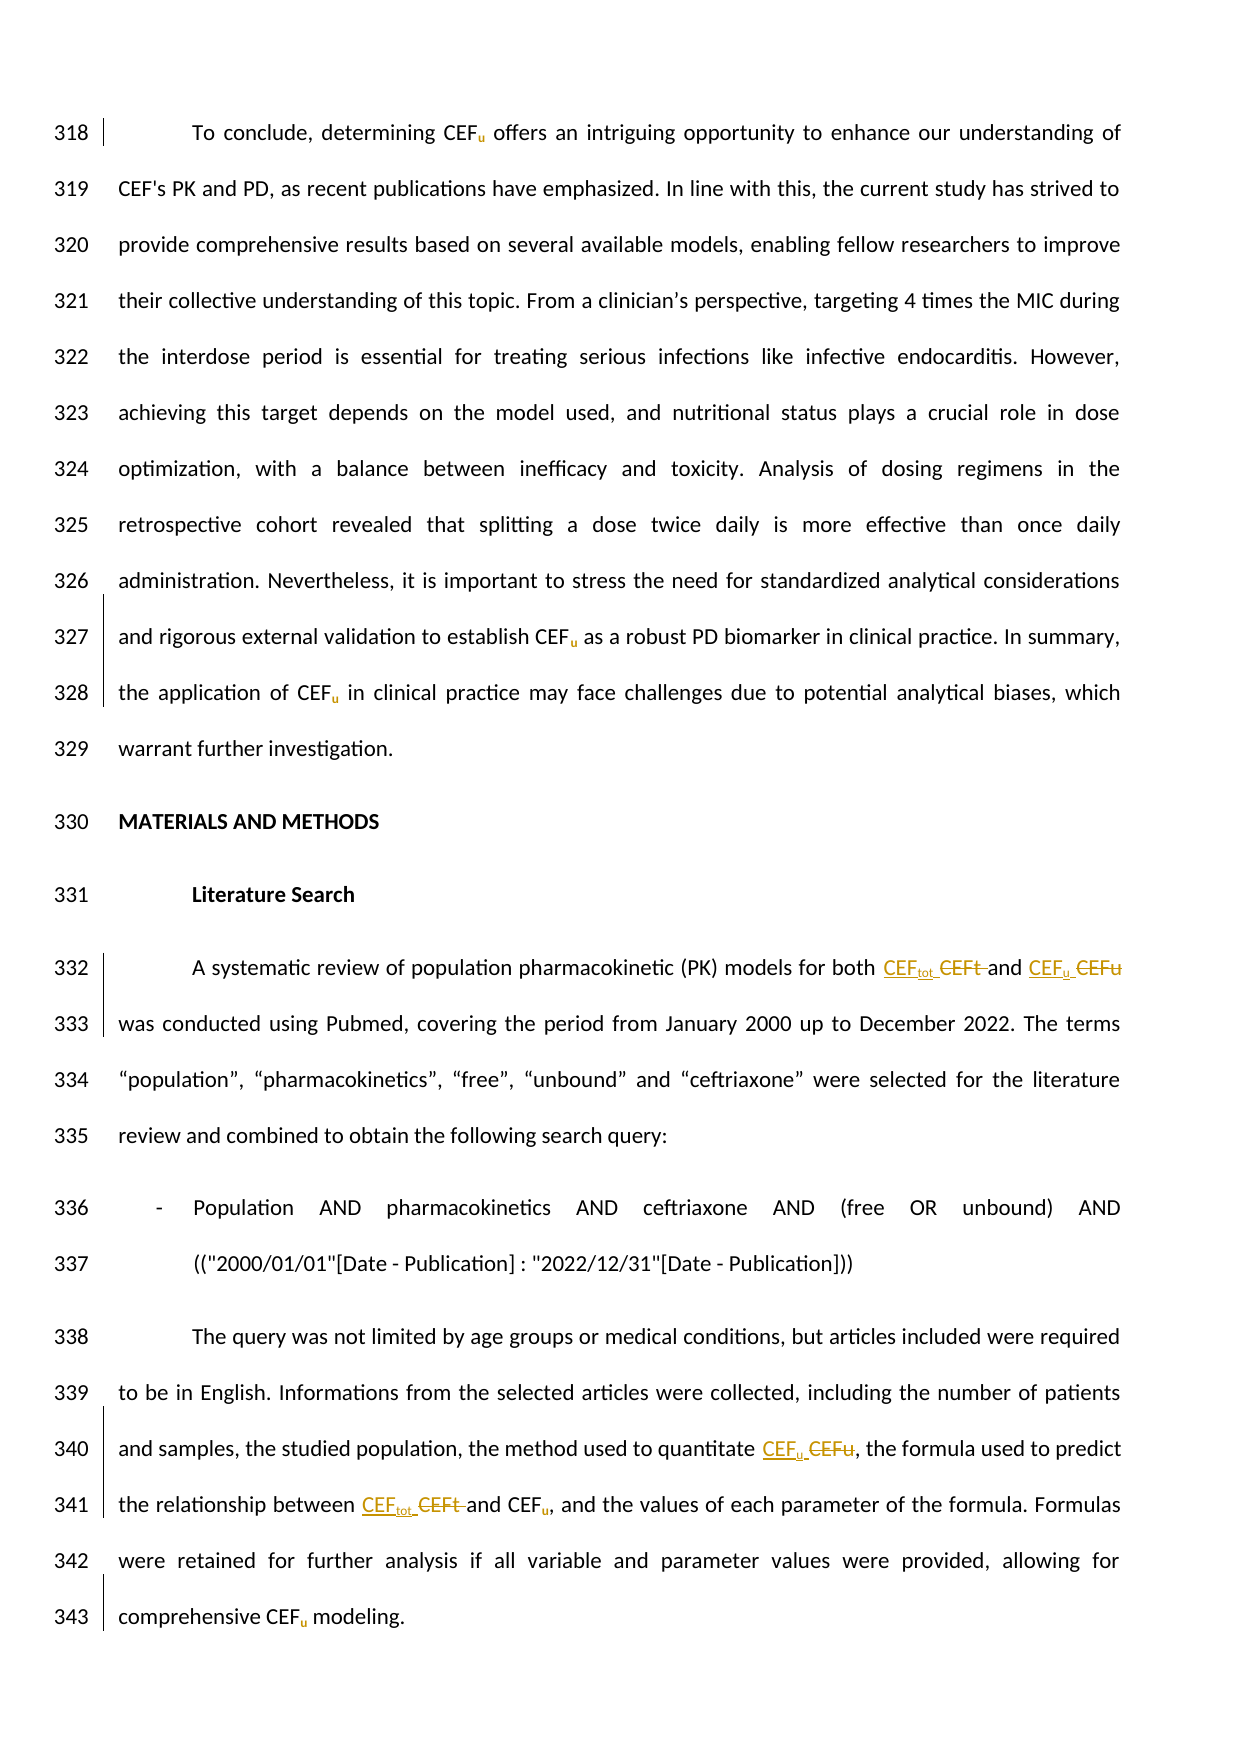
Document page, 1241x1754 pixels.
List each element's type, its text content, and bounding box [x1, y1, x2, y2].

text A systematic review of population pharmacokinetic (PK) models for both and was conducted using Pubmed, covering the period from January 2000 up to December 2022. The terms “population”, “pharmacokinetics”, “free”, “unbound” and “ceftriaxone” were selected for the literature review and combined to obtain the following search query: [118, 953, 1122, 1149]
text To conclude, determining CEFu offers an intriguing opportunity to enhance our understanding of CEF's PK and PD, as recent publications have emphasized. In line with this, the current study has strived to provide comprehensive results based on several available models, enabling fellow researchers to improve their collective understanding of this topic. From a clinician’s perspective, targeting 4 times the MIC during the interdose period is essential for treating serious infections like infective endocarditis. However, achieving this target depends on the model used, and nutritional status plays a crucial role in dose optimization, with a balance between inefficacy and toxicity. Analysis of dosing regimens in the retrospective cohort revealed that splitting a dose twice daily is more effective than once daily administration. Nevertheless, it is important to stress the need for standardized analytical considerations and rigorous external validation to establish CEFu as a robust PD biomarker in clinical practice. In summary, the application of CEFu in clinical practice may face challenges due to potential analytical biases, which warrant further investigation. [118, 118, 1122, 763]
text The query was not limited by age groups or medical conditions, but articles included were required to be in English. Informations from the selected articles were collected, including the number of patients and samples, the studied population, the method used to quantitate , the formula used to predict the relationship between and CEFu, and the values of each parameter of the formula. Formulas were retained for further analysis if all variable and parameter values were provided, allowing for comprehensive CEFu modeling. [118, 1322, 1122, 1631]
text Literature Search [118, 880, 1122, 908]
text MATERIALS AND METHODS [118, 807, 1122, 835]
list Population AND pharmacokinetics AND ceftriaxone AND (free OR unbound) AND (("2000/01/01"[Date - Publication] : "2022/12/31"[Date - Publication])) [156, 1193, 1122, 1278]
